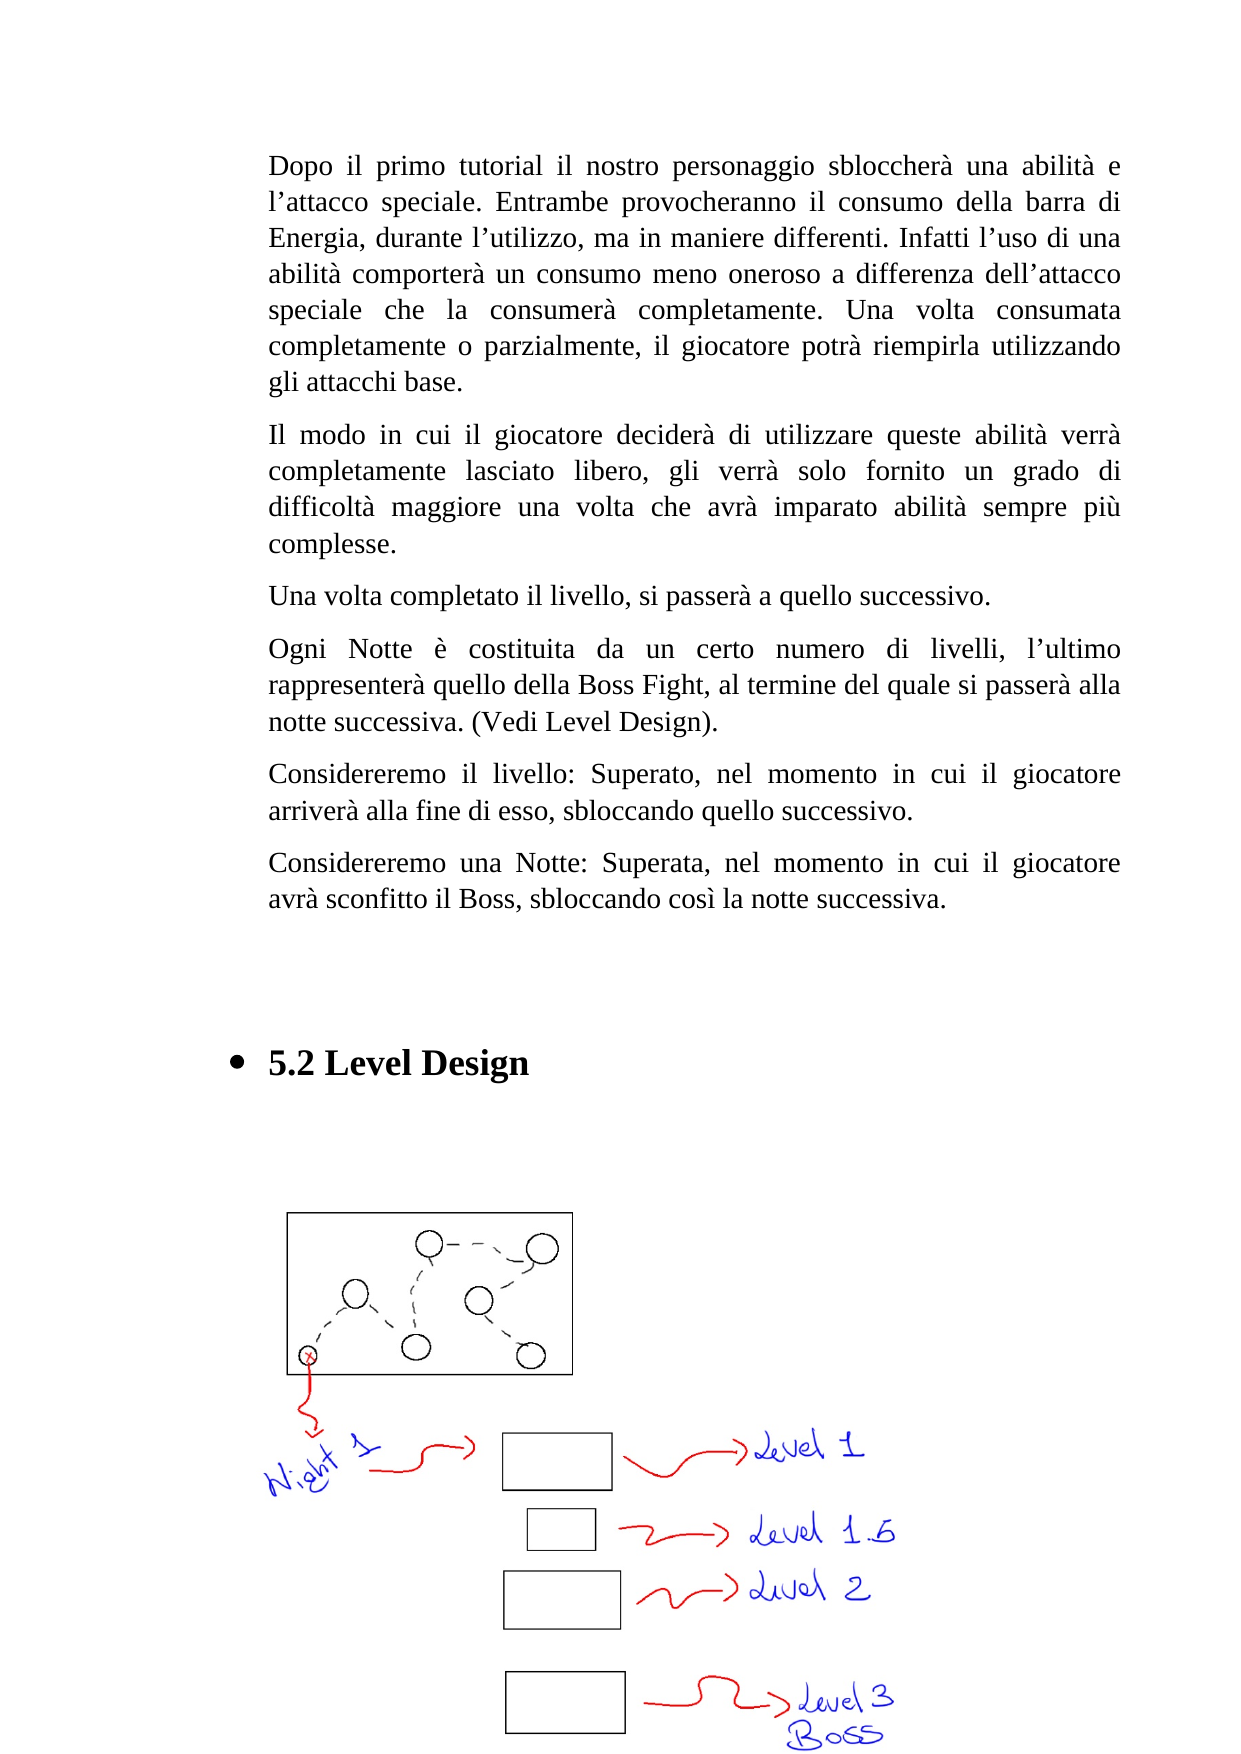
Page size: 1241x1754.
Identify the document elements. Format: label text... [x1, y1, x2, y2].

text Ogni Notte è costituita da un certo numero di livelli, l’ultimo rappresenterà quello della Boss Fight, al termine del quale si passerà alla notte successiva. (Vedi Level Design). [268, 631, 1122, 737]
text Il modo in cui il giocatore deciderà di utilizzare queste abilità verrà completamente lasciato libero, gli verrà solo fornito un grado di difficoltà maggiore una volta che avrà imparato abilità sempre più complesse. [268, 417, 1122, 559]
text Dopo il primo tutorial il nostro personaggio sbloccherà una abilità e l’attacco speciale. Entrambe provocheranno il consumo della barra di Energia, durante l’utilizzo, ma in maniere differenti. Infatti l’uso di una abilità comporterà un consumo meno oneroso a differenza dell’attacco speciale che la consumerà completamente. Una volta consumata completamente o parzialmente, il giocatore potrà riempirla utilizzando gli attacchi base. [268, 148, 1122, 398]
text Considereremo il livello: Superato, nel momento in cui il giocatore arriverà alla fine di esso, sbloccando quello successivo. [268, 756, 1122, 826]
text Una volta completato il livello, si passerà a quello successivo. [268, 578, 1122, 612]
text Considereremo una Notte: Superata, nel momento in cui il giocatore avrà sconfitto il Boss, sbloccando così la notte successiva. [268, 845, 1122, 915]
list 5.2 Level Design [231, 1040, 1122, 1083]
picture [254, 1119, 904, 1751]
